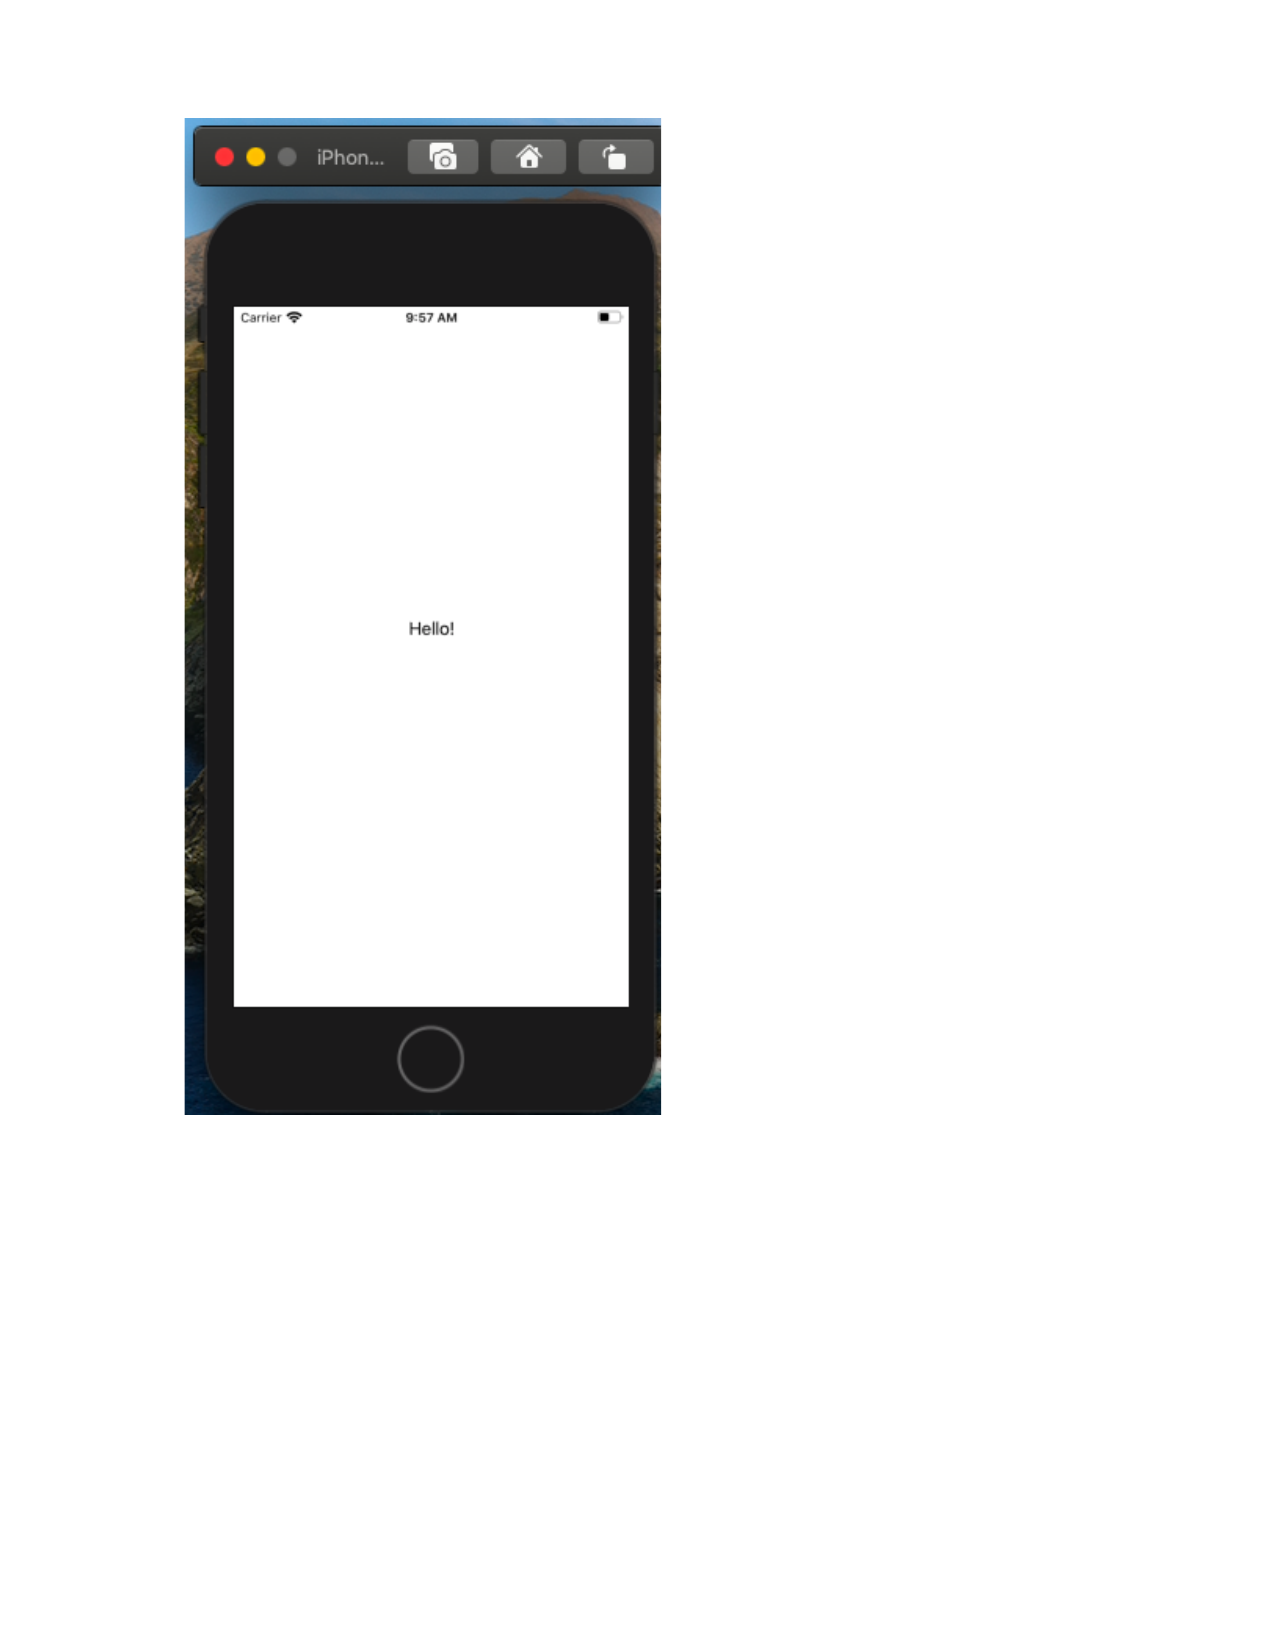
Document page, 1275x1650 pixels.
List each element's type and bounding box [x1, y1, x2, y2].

picture [184, 118, 662, 1115]
